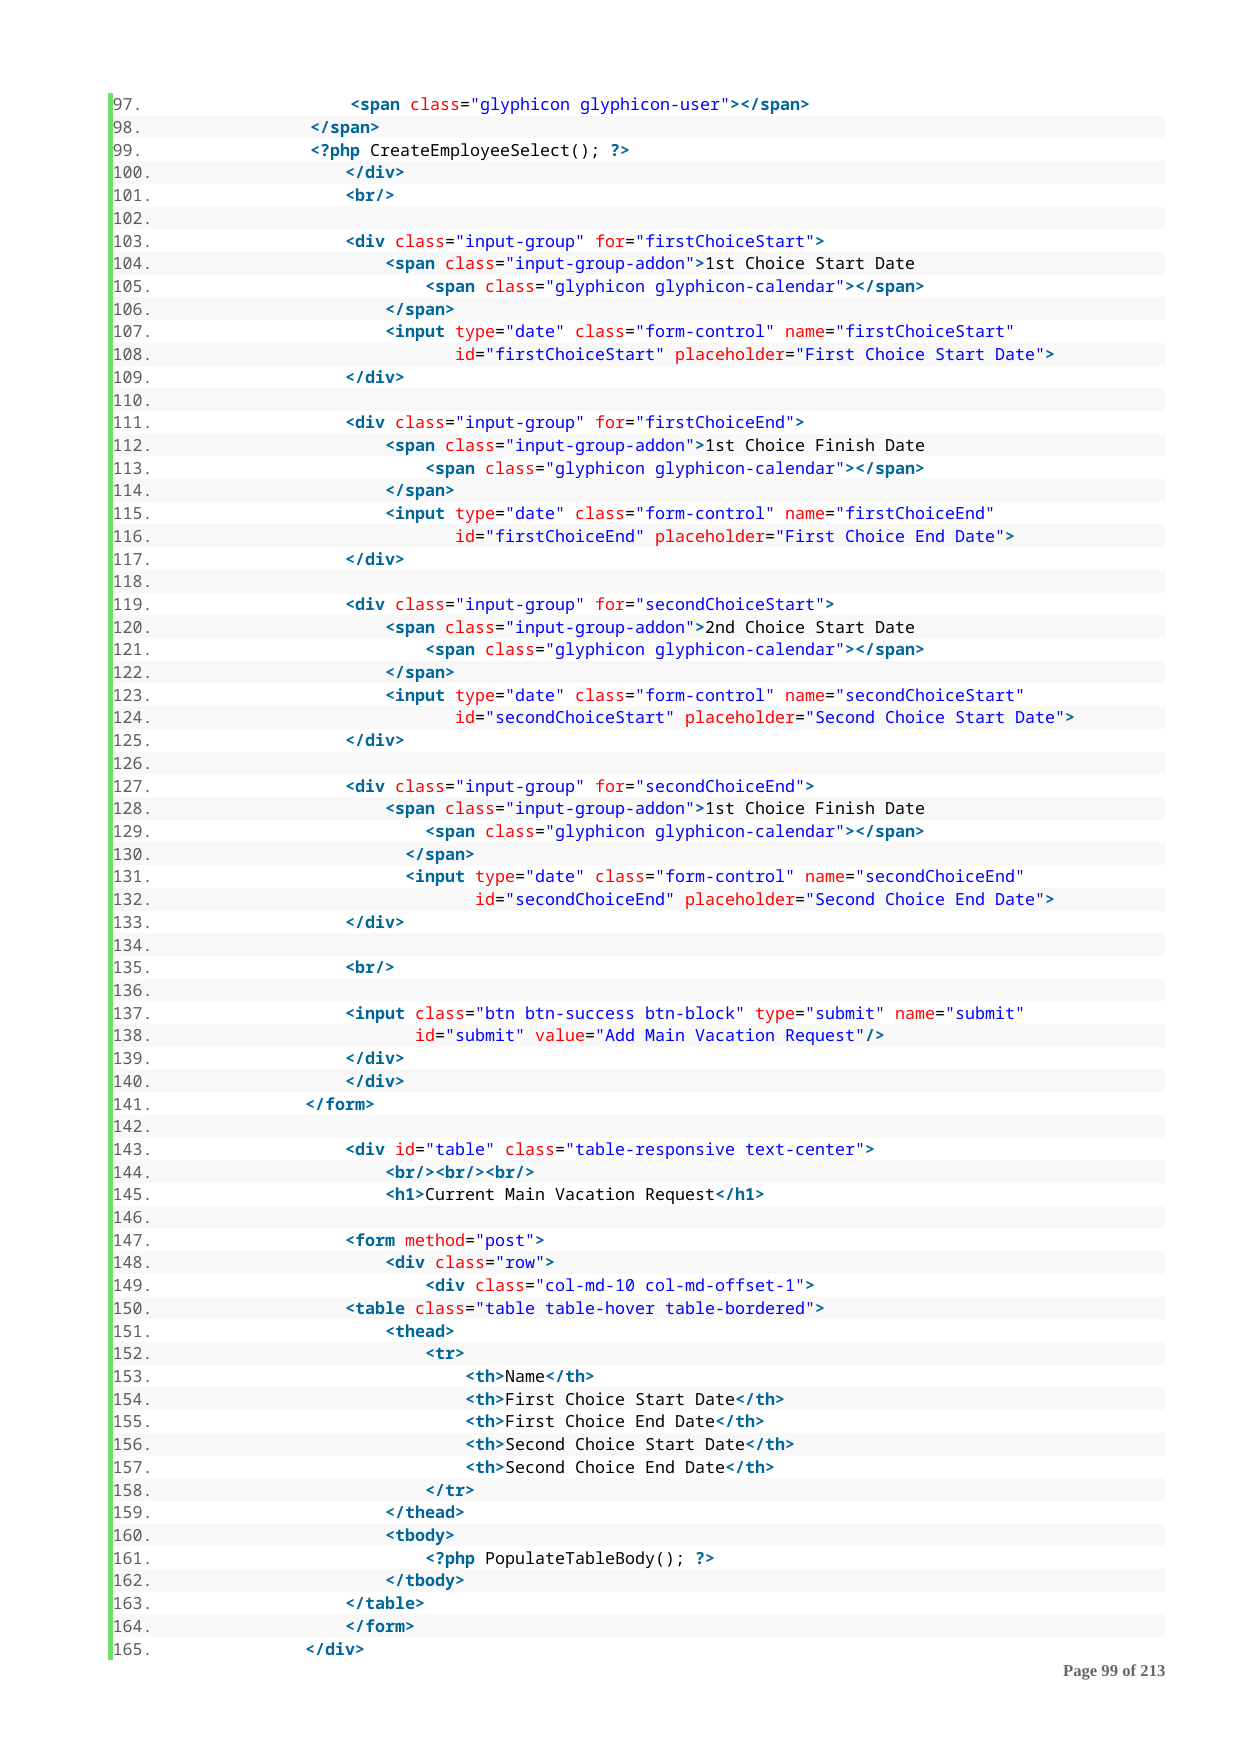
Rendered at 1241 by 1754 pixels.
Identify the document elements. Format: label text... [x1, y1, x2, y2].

list <div class="input-group" for="secondChoiceStart"> [113, 593, 1165, 615]
list <br/> [113, 956, 1165, 979]
list <div class="input-group" for="firstChoiceStart"> [113, 229, 1165, 252]
list id="firstChoiceEnd" placeholder="First Choice End Date"> [113, 524, 1165, 547]
list <br/><br/><br/> [113, 1160, 1165, 1183]
list <div class="input-group" for="firstChoiceEnd"> [113, 411, 1165, 434]
list </div> [113, 911, 1165, 933]
list <table class="table table-hover table-bordered"> [113, 1297, 1165, 1319]
list <th>Second Choice End Date</th> [113, 1456, 1165, 1478]
list <div class="input-group" for="secondChoiceEnd"> [113, 774, 1165, 797]
list </div> [113, 1047, 1165, 1069]
list <thead> [113, 1319, 1165, 1342]
list <input type="date" class="form-control" name="secondChoiceStart" [113, 683, 1165, 706]
list <span class="glyphicon glyphicon-calendar"></span> [113, 275, 1165, 297]
list </div> [113, 547, 1165, 570]
list id="secondChoiceEnd" placeholder="Second Choice End Date"> [113, 888, 1165, 911]
list id="submit" value="Add Main Vacation Request"/> [113, 1024, 1165, 1047]
list <span class="glyphicon glyphicon-user"></span> [113, 93, 1165, 116]
list </div> [113, 1637, 1165, 1660]
list </thead> [113, 1501, 1165, 1524]
list </div> [113, 1069, 1165, 1092]
list <div id="table" class="table-responsive text-center"> [113, 1138, 1165, 1160]
list <tr> [113, 1342, 1165, 1365]
list <?php PopulateTableBody(); ?> [113, 1546, 1165, 1569]
list </table> [113, 1592, 1165, 1614]
list <div class="col-md-10 col-md-offset-1"> [113, 1274, 1165, 1297]
list </div> [113, 729, 1165, 752]
list <th>First Choice Start Date</th> [113, 1387, 1165, 1410]
list <input type="date" class="form-control" name="firstChoiceEnd" [113, 502, 1165, 524]
list <span class="glyphicon glyphicon-calendar"></span> [113, 456, 1165, 479]
list </div> [113, 161, 1165, 184]
list <th>First Choice End Date</th> [113, 1410, 1165, 1433]
list id="firstChoiceStart" placeholder="First Choice Start Date"> [113, 343, 1165, 366]
list </span> [113, 116, 1165, 138]
list </form> [113, 1614, 1165, 1637]
list <th>Name</th> [113, 1365, 1165, 1387]
list </tr> [113, 1478, 1165, 1501]
list <input class="btn btn-success btn-block" type="submit" name="submit" [113, 1001, 1165, 1024]
list <span class="input-group-addon">1st Choice Finish Date [113, 434, 1165, 456]
list <th>Second Choice Start Date</th> [113, 1433, 1165, 1456]
list </tbody> [113, 1569, 1165, 1592]
list </span> [113, 661, 1165, 683]
list <span class="input-group-addon">2nd Choice Start Date [113, 615, 1165, 638]
list <h1>Current Main Vacation Request</h1> [113, 1183, 1165, 1206]
list </div> [113, 366, 1165, 388]
list <input type="date" class="form-control" name="firstChoiceStart" [113, 320, 1165, 343]
list <span class="input-group-addon">1st Choice Finish Date [113, 797, 1165, 820]
list <br/> [113, 184, 1165, 207]
list <tbody> [113, 1524, 1165, 1546]
list <span class="glyphicon glyphicon-calendar"></span> [113, 638, 1165, 661]
list <span class="input-group-addon">1st Choice Start Date [113, 252, 1165, 275]
list id="secondChoiceStart" placeholder="Second Choice Start Date"> [113, 706, 1165, 729]
list </span> [113, 297, 1165, 320]
list <input type="date" class="form-control" name="secondChoiceEnd" [113, 865, 1165, 888]
list <form method="post"> [113, 1228, 1165, 1251]
list </span> [113, 479, 1165, 502]
list <span class="glyphicon glyphicon-calendar"></span> [113, 820, 1165, 842]
list </form> [113, 1092, 1165, 1115]
list </span> [113, 842, 1165, 865]
list <div class="row"> [113, 1251, 1165, 1274]
list <?php CreateEmployeeSelect(); ?> [113, 138, 1165, 161]
